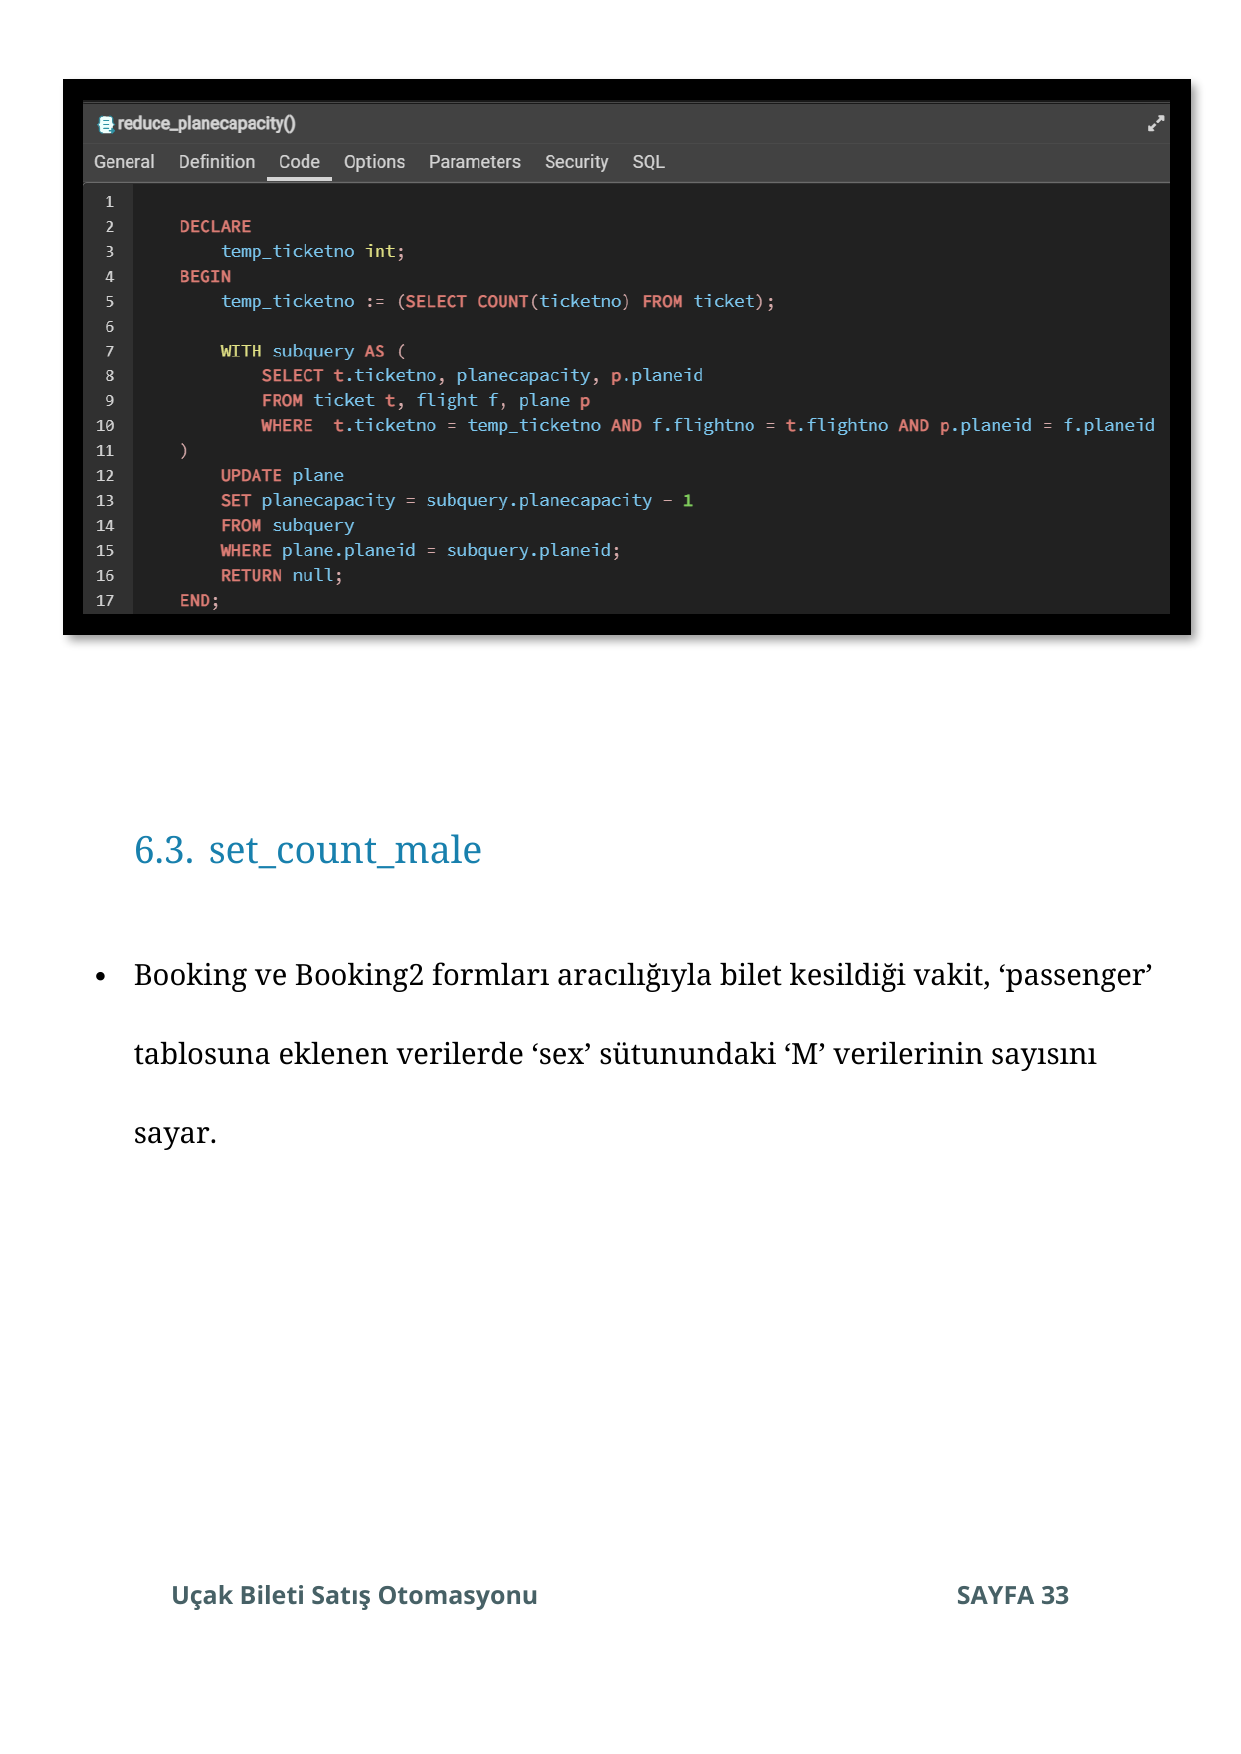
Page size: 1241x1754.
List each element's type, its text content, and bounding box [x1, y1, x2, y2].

picture [83, 100, 1170, 614]
list Booking ve Booking2 formları aracılığıyla bilet kesildiği vakit, ‘passenger’ tablosuna eklenen verilerde ‘sex’ sütunundaki ‘M’ verilerinin sayısını sayar. [96, 954, 1182, 1152]
subtitle set_count_male [133, 823, 1182, 874]
